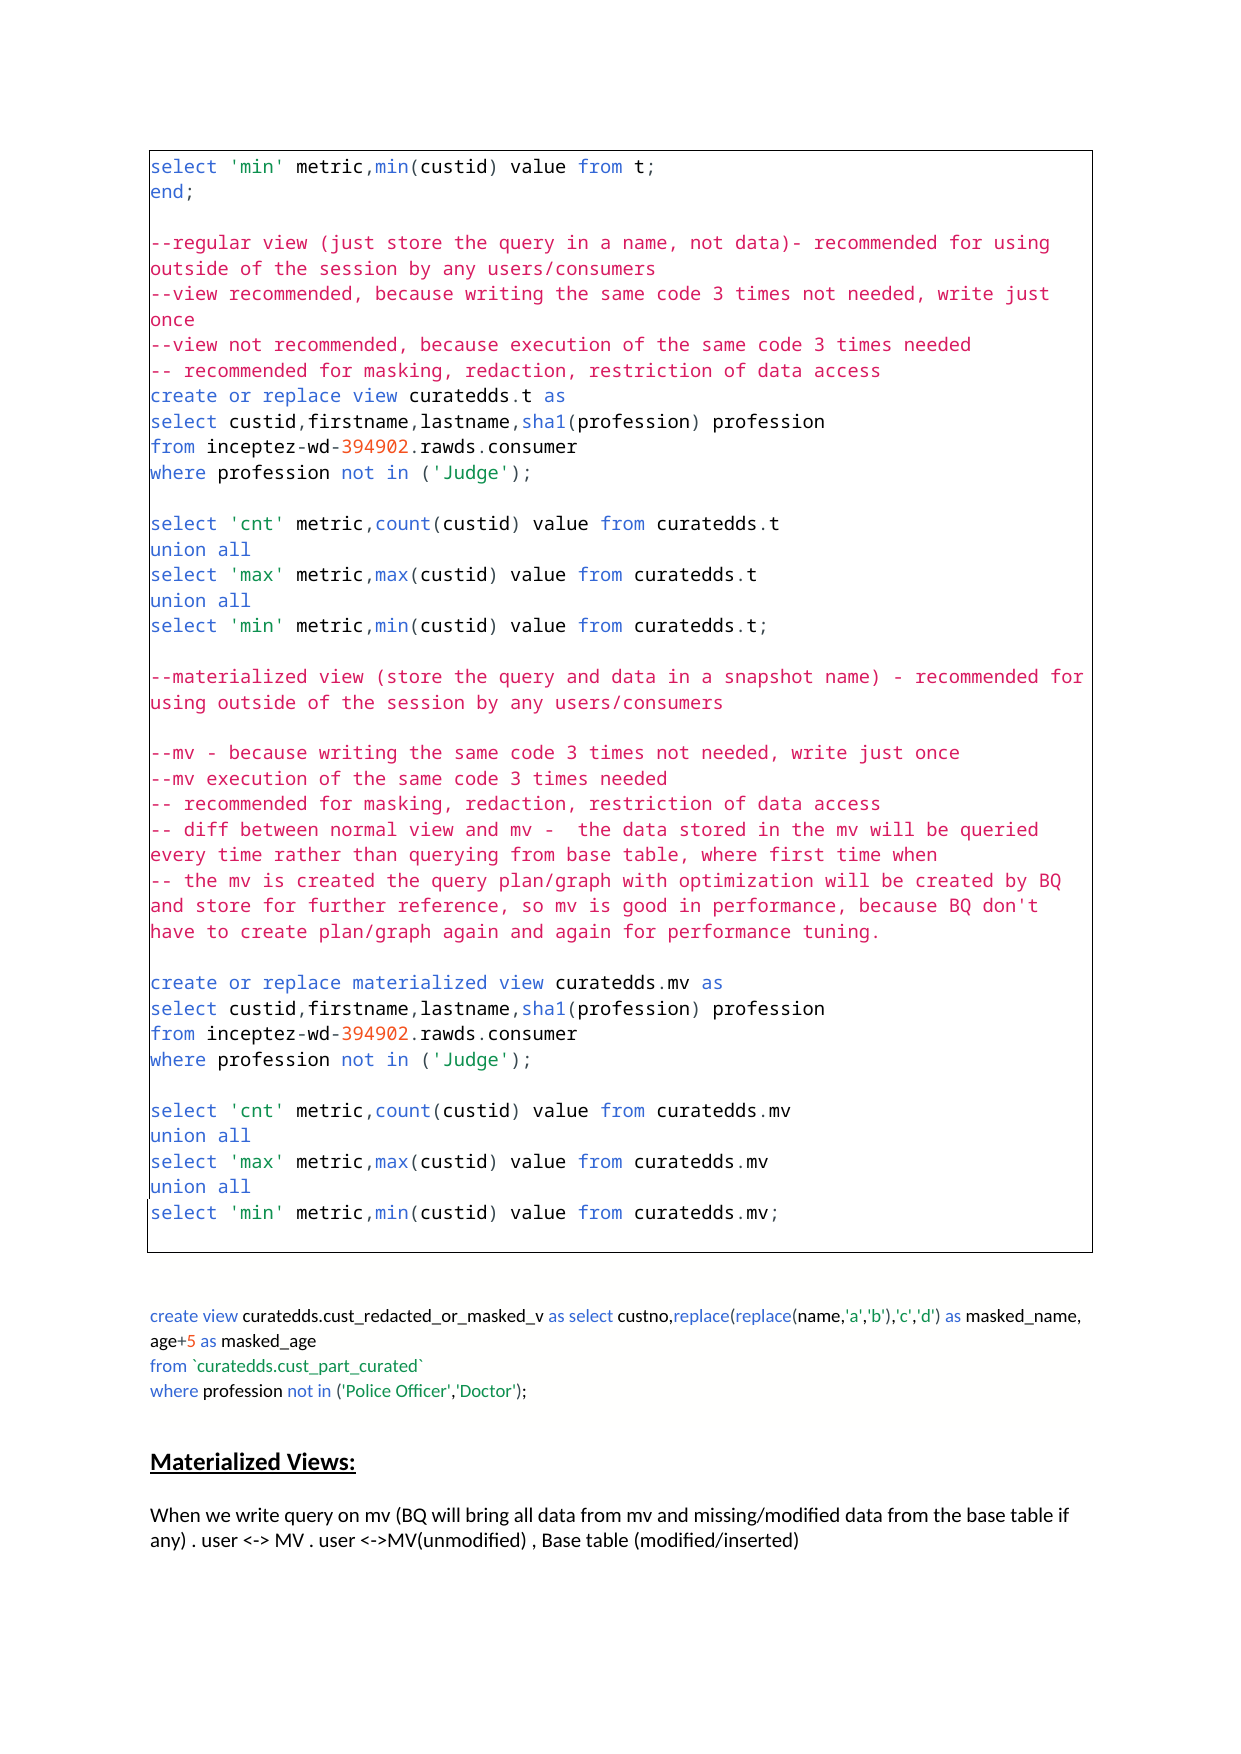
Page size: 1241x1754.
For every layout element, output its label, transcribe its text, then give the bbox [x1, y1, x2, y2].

text --view recommended, because writing the same code 3 times not needed, write just once [150, 281, 1090, 332]
text from `curatedds.cust_part_curated` [150, 1353, 1090, 1378]
text union all [150, 1173, 1090, 1199]
text --mv execution of the same code 3 times needed [150, 765, 1090, 791]
text select custid,firstname,lastname,sha1(profession) profession [150, 995, 1090, 1020]
text --mv - because writing the same code 3 times not needed, write just once [150, 736, 1092, 765]
text --regular view (just store the query in a name, not data)- recommended for using outside of the session by any users/consumers [150, 230, 1090, 281]
text end; [150, 179, 1090, 204]
text create or replace materialized view curatedds.mv as [150, 969, 1090, 995]
text create view curatedds.cust_redacted_or_masked_v as select custno,replace(replace(name,'a','b'),'c','d') as masked_name,age+5 as masked_age [150, 1303, 1090, 1353]
text create or replace view curatedds.t as [150, 383, 1090, 408]
text where profession not in ('Judge'); [150, 1046, 1090, 1071]
text select 'max' metric,max(custid) value from curatedds.t [150, 561, 1090, 587]
text where profession not in ('Police Officer','Doctor'); [150, 1378, 1090, 1403]
text -- recommended for masking, redaction, restriction of data access [150, 791, 1090, 816]
text where profession not in ('Judge'); [150, 459, 1090, 485]
text --view not recommended, because execution of the same code 3 times needed [150, 332, 1090, 357]
text select 'cnt' metric,count(custid) value from curatedds.t [150, 510, 1090, 536]
text select 'min' metric,min(custid) value from t; [150, 151, 1092, 179]
text from inceptez-wd-394902.rawds.consumer [150, 1020, 1090, 1046]
text select 'min' metric,min(custid) value from curatedds.t; [150, 612, 1090, 638]
text select 'min' metric,min(custid) value from curatedds.mv; [150, 1199, 1090, 1221]
text -- recommended for masking, redaction, restriction of data access [150, 357, 1090, 383]
text union all [150, 536, 1090, 561]
text union all [150, 587, 1090, 612]
text -- diff between normal view and mv - the data stored in the mv will be queried every time rather than querying from base table, where first time when [150, 816, 1090, 867]
text select custid,firstname,lastname,sha1(profession) profession [150, 408, 1090, 434]
text from inceptez-wd-394902.rawds.consumer [150, 434, 1090, 459]
text select 'max' metric,max(custid) value from curatedds.mv [150, 1148, 1090, 1173]
text select 'cnt' metric,count(custid) value from curatedds.mv [150, 1097, 1090, 1122]
text union all [150, 1122, 1090, 1148]
text When we write query on mv (BQ will bring all data from mv and missing/modified data from the base table if any) . user <-> MV . user <->MV(unmodified) , Base table (modified/inserted) [150, 1502, 1090, 1553]
text Materialized Views: [150, 1446, 1090, 1477]
text --materialized view (store the query and data in a snapshot name) - recommended for using outside of the session by any users/consumers [150, 638, 1090, 714]
text -- the mv is created the query plan/graph with optimization will be created by BQ and store for further reference, so mv is good in performance, because BQ don't have to create plan/graph again and again for performance tuning. [150, 867, 1090, 944]
